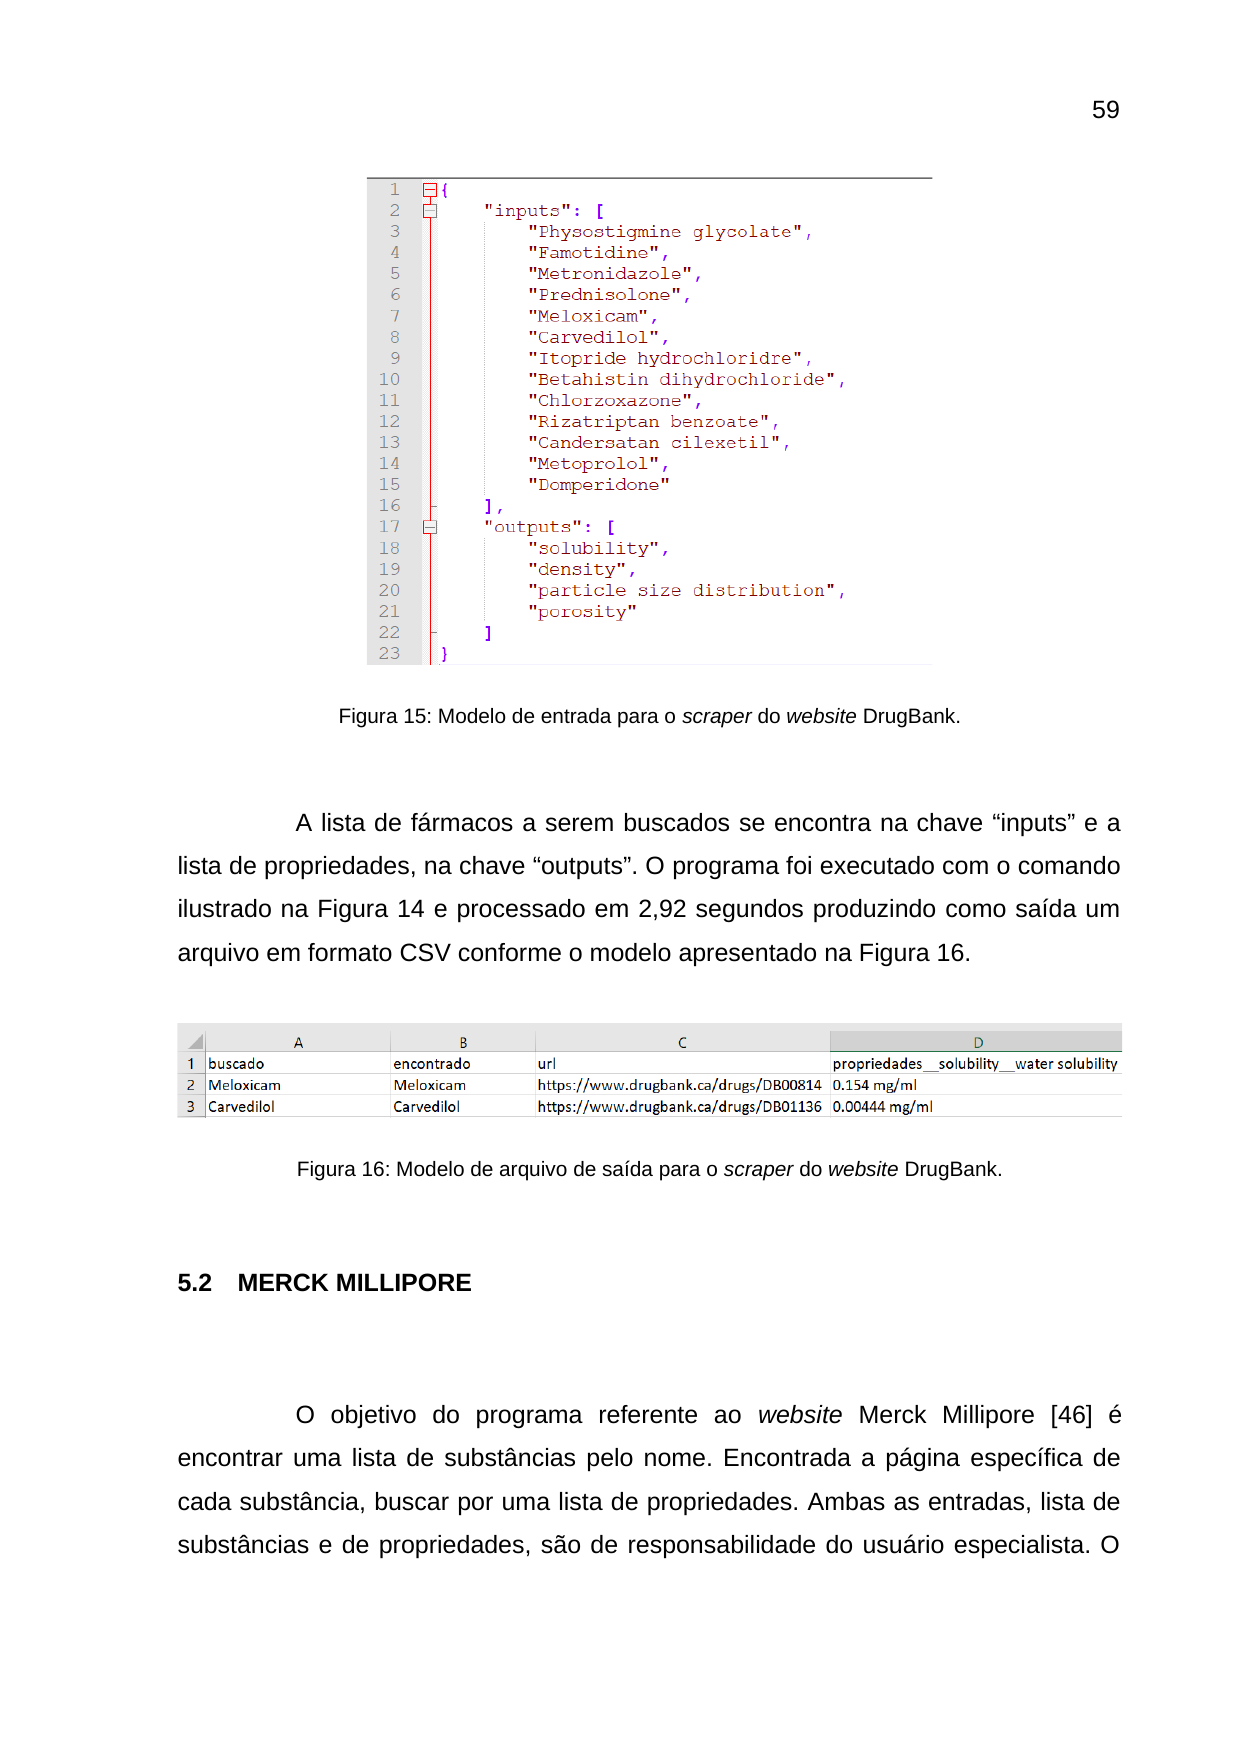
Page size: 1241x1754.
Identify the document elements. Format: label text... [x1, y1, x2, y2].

text Figura 16: Modelo de arquivo de saída para o scraper do website DrugBank. [177, 1157, 1122, 1181]
text Figura 15: Modelo de entrada para o scraper do website DrugBank. [177, 704, 1122, 728]
picture [366, 177, 933, 665]
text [177, 1400, 1122, 1558]
text A lista de fármacos a serem buscados se encontra na chave “inputs” e a lista de propriedades, na chave “outputs”. O programa foi executado com o comando ilustrado na Figura 14 e processado em 2,92 segundos produzindo como saída um arquivo em formato CSV conforme o modelo apresentado na Figura 16. [177, 808, 1122, 966]
subtitle MERCK MILLIPORE [177, 1268, 1122, 1297]
picture [177, 1023, 1123, 1118]
